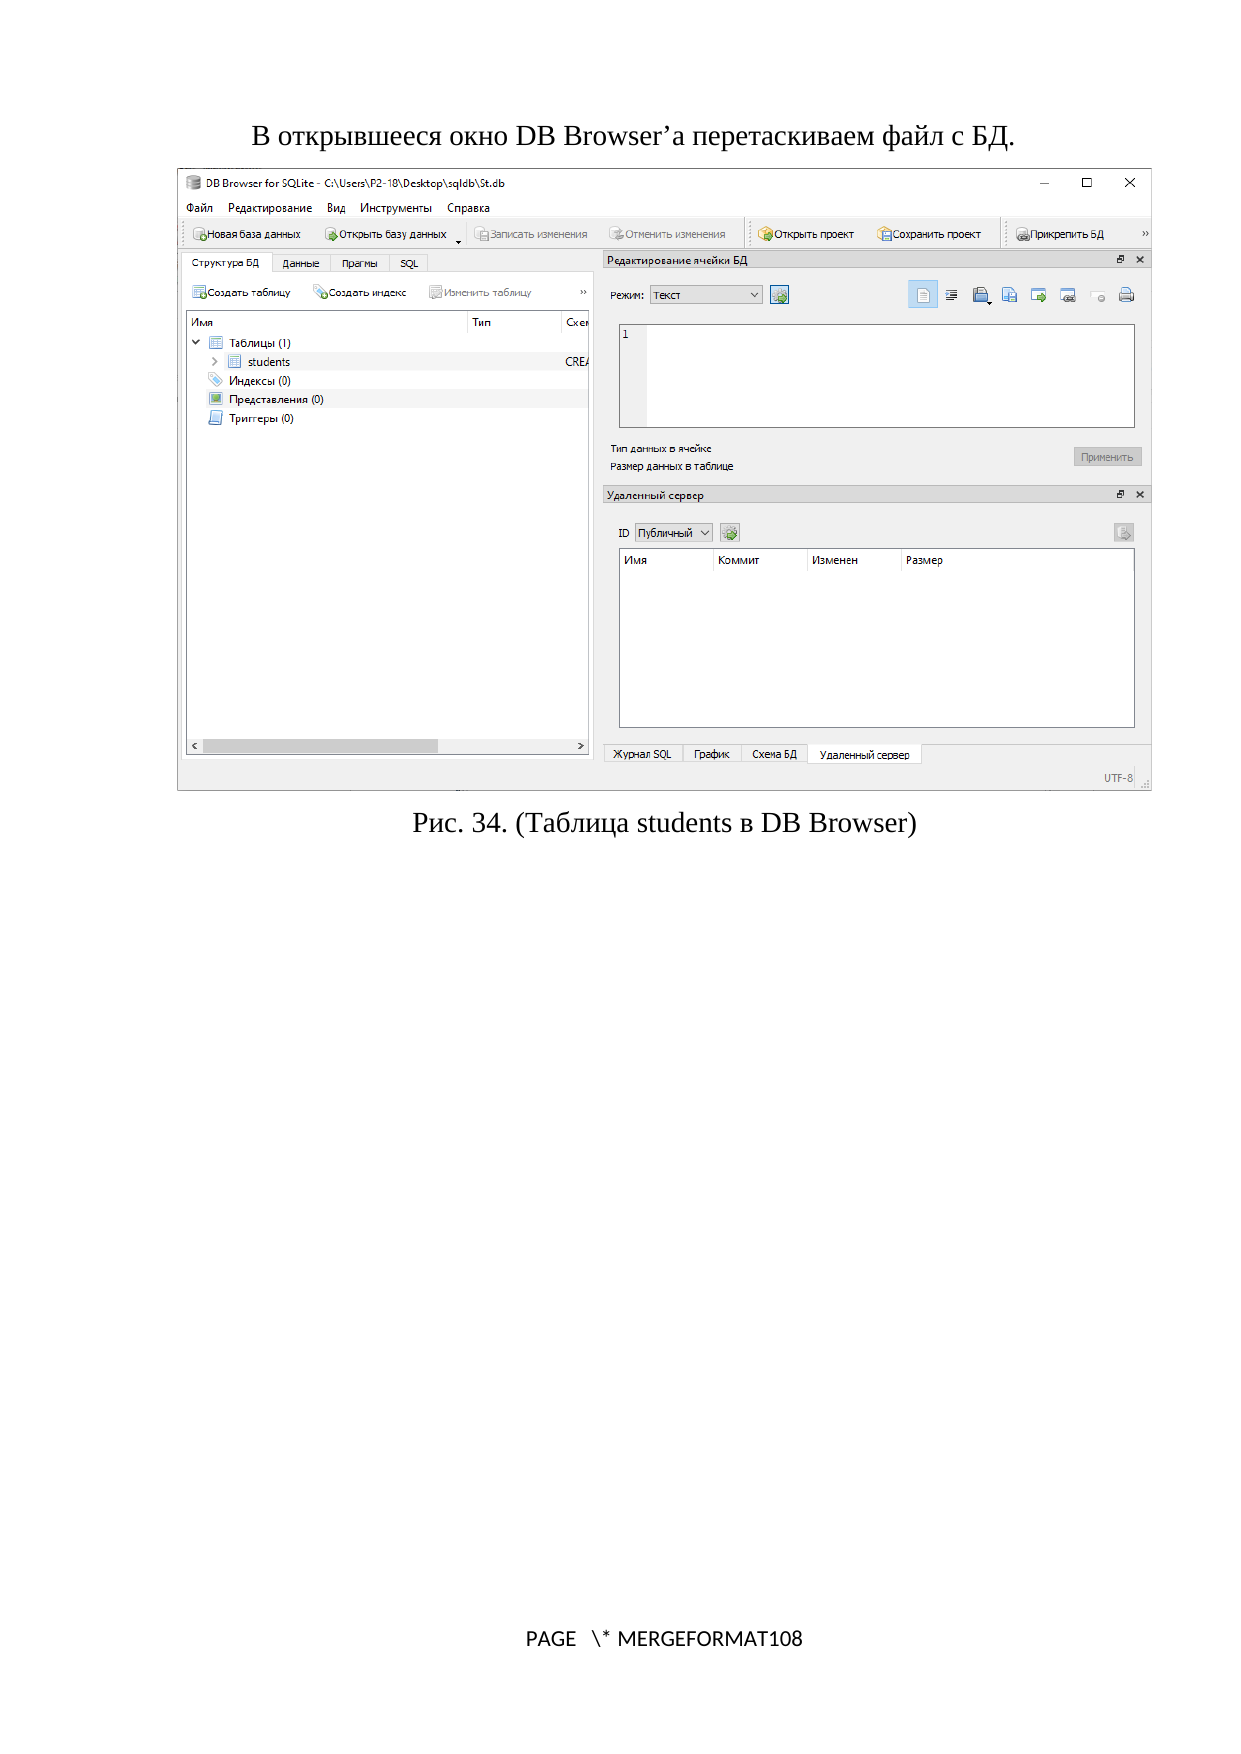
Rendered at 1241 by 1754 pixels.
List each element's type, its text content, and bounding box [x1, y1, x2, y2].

picture [177, 168, 1152, 791]
text В открывшееся окно DB Browser’a перетаскиваем файл с БД. [177, 118, 1152, 152]
text Рис. 34. (Таблица students в DB Browser) [177, 805, 1152, 838]
